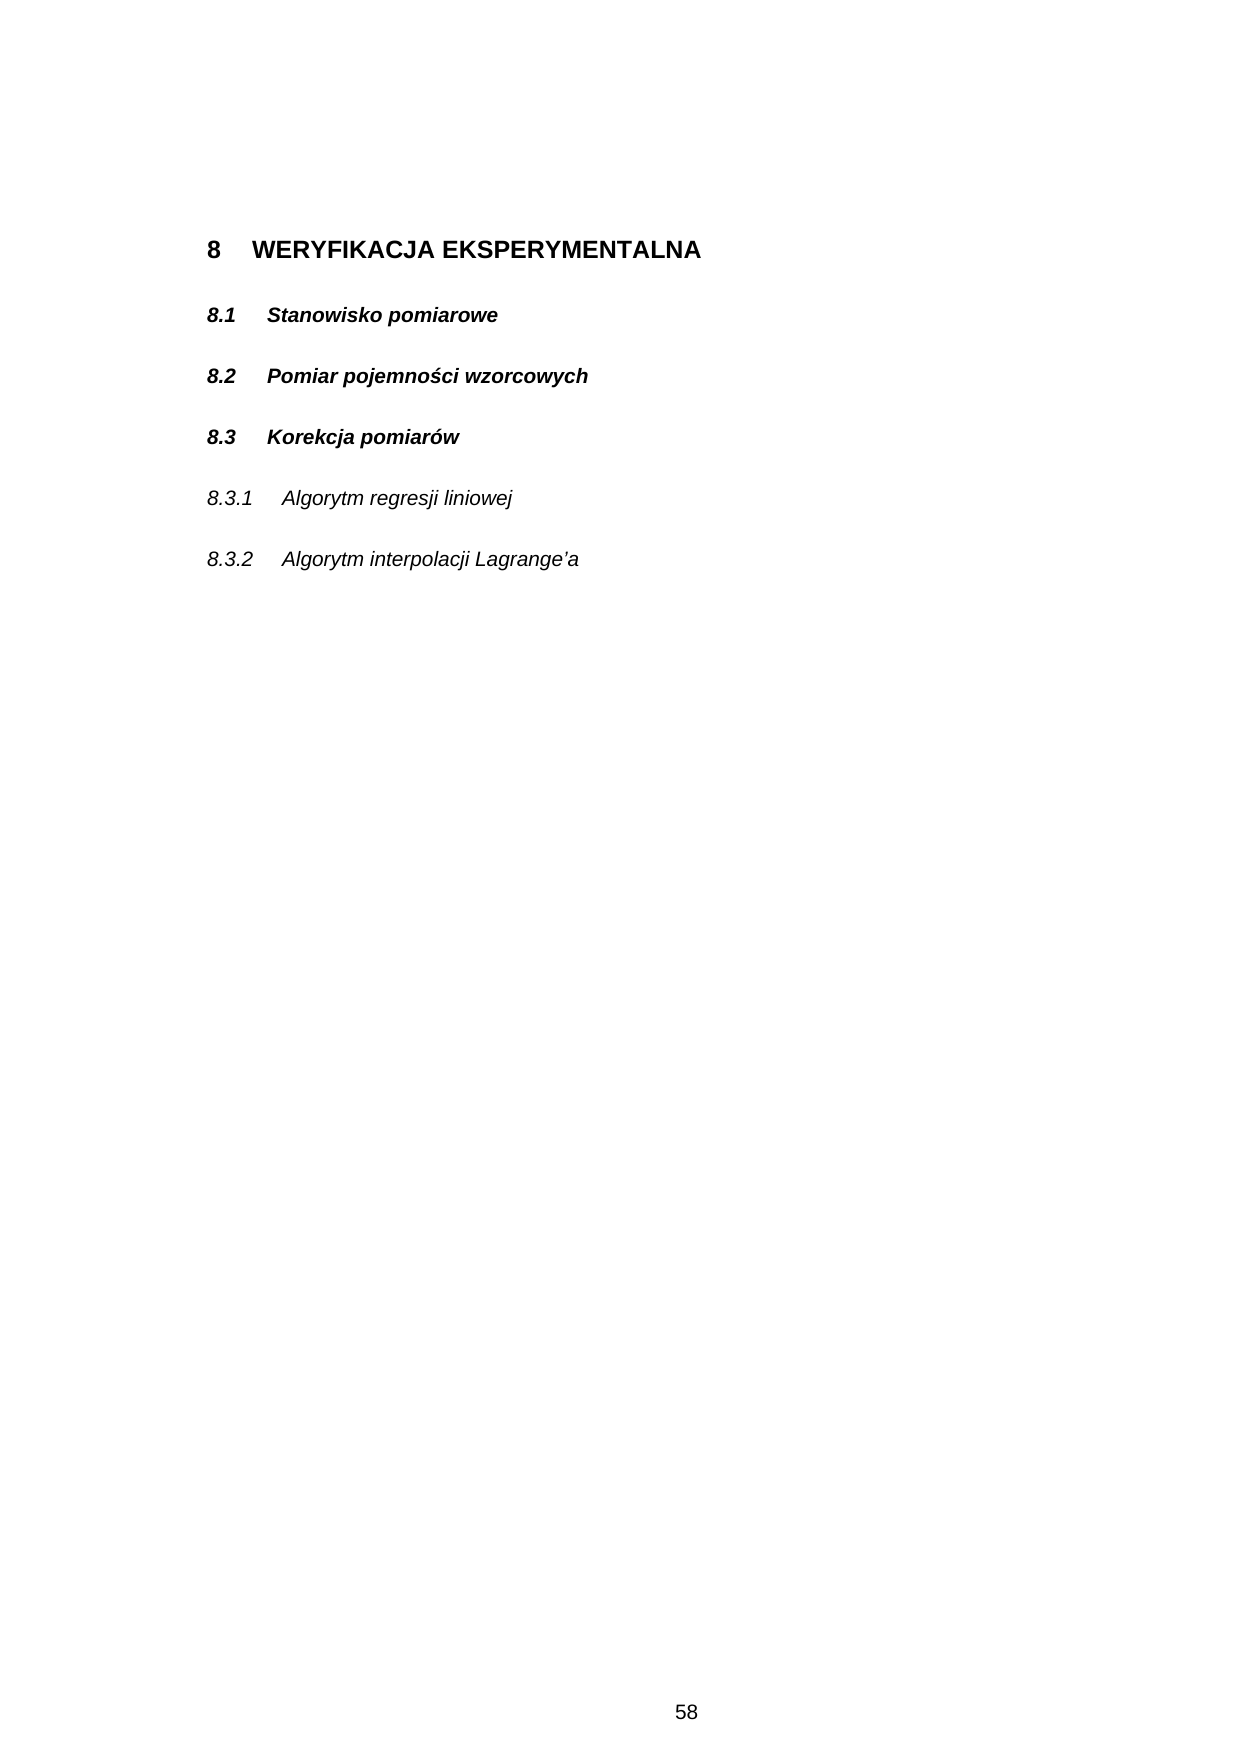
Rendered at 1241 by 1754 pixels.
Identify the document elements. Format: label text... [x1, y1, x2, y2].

subtitle Stanowisko pomiarowe [207, 303, 1092, 327]
subtitle Algorytm regresji liniowej [207, 486, 1092, 510]
subtitle Algorytm interpolacji Lagrange’a [207, 547, 1092, 571]
subtitle Weryfikacja eksperymentalna [207, 235, 1092, 263]
subtitle Pomiar pojemności wzorcowych [207, 364, 1092, 388]
subtitle Korekcja pomiarów [207, 425, 1092, 449]
